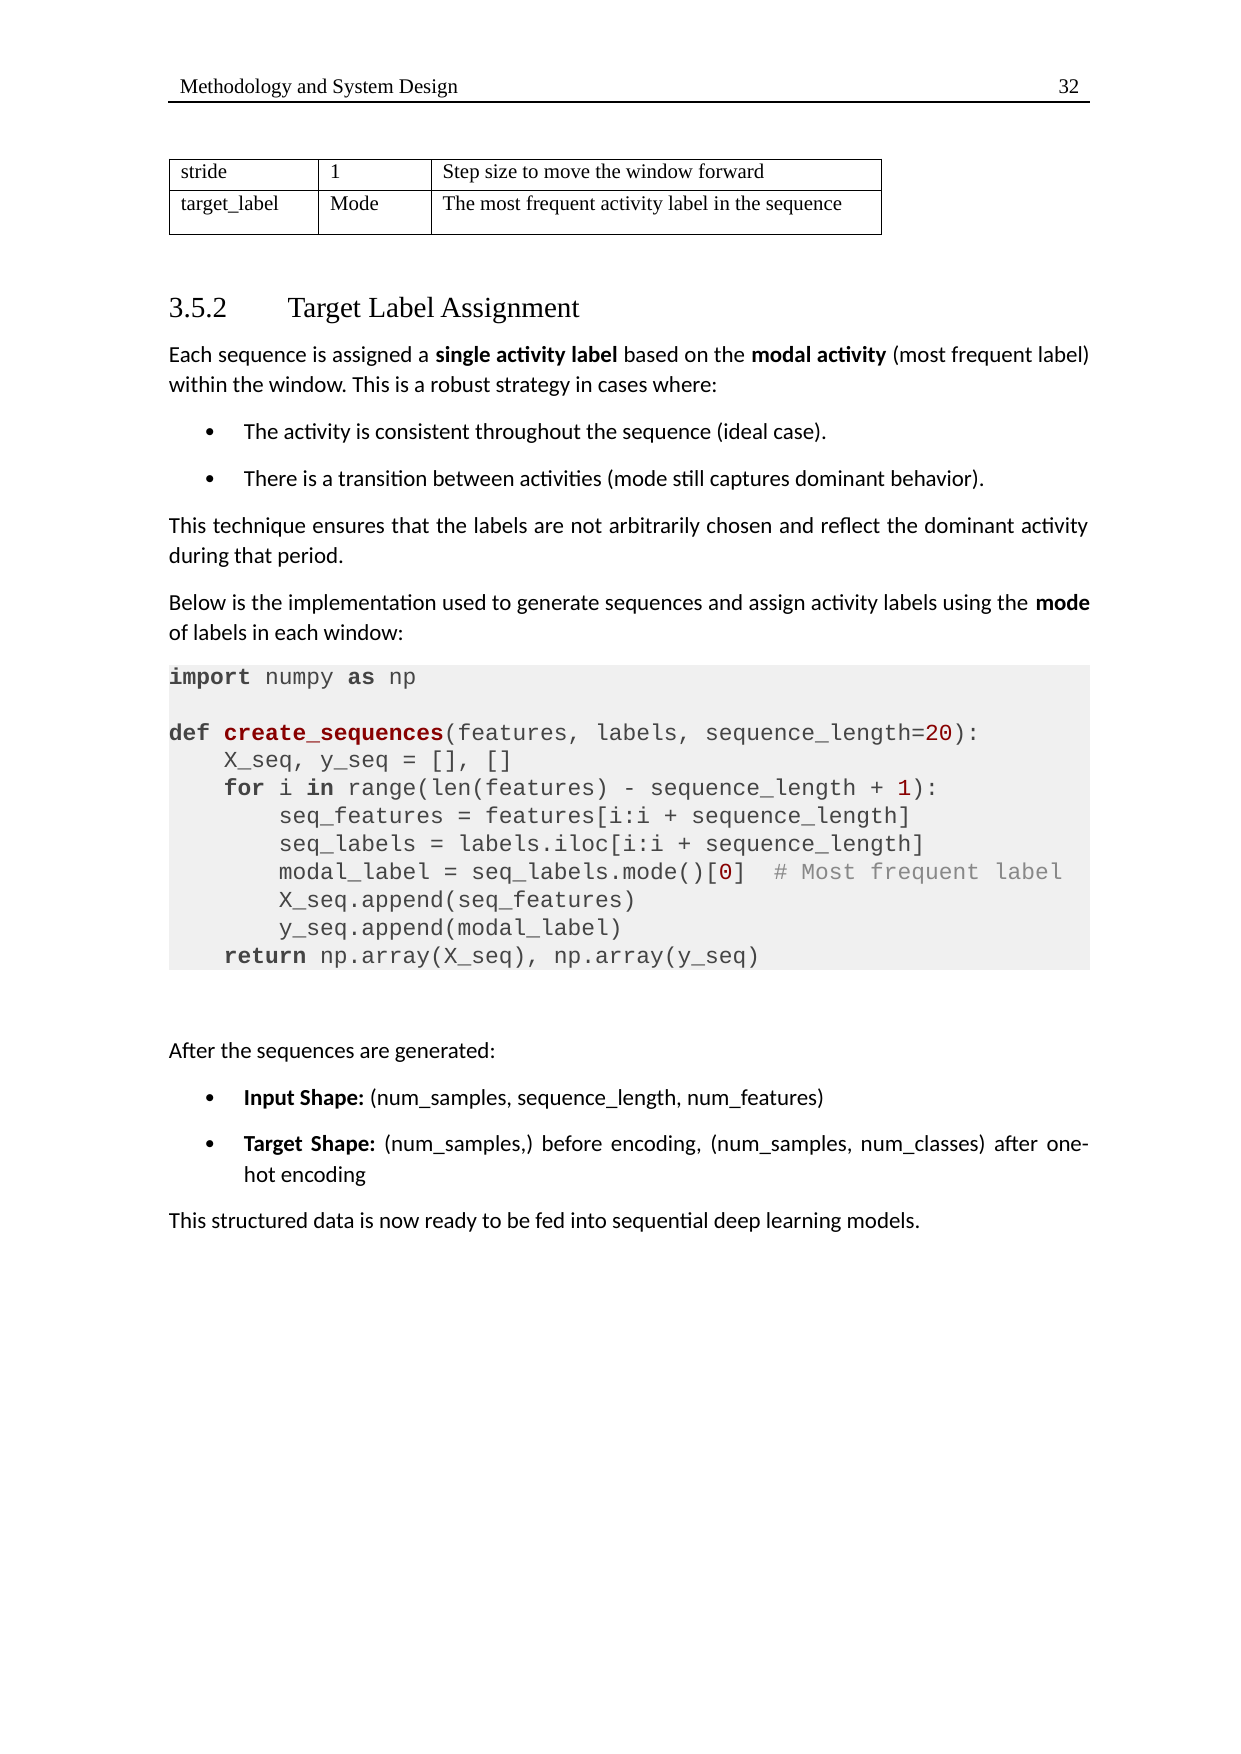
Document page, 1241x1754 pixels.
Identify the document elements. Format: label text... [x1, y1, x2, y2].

subtitle Target Label Assignment [169, 290, 1090, 323]
table_cell Mode [319, 191, 431, 234]
text Each sequence is assigned a single activity label based on the modal activity (most frequent label) within the window. This is a robust strategy in cases where: [169, 340, 1090, 398]
list Target Shape: (num_samples,) before encoding, (num_samples, num_classes) after one-hot encoding [206, 1129, 1090, 1188]
table_cell Step size to move the window forward [432, 160, 881, 190]
text This structured data is now ready to be fed into sequential deep learning models. [169, 1207, 1090, 1234]
table_cell stride [170, 160, 318, 190]
text import numpy as np def create_sequences(features, labels, sequence_length=20): X_seq, y_seq = [], [] for i in range(len(features) - sequence_length + 1): seq_features = features[i:i + sequence_length] seq_labels = labels.iloc[i:i + sequence_length] modal_label = seq_labels.mode()[0] # Most frequent label X_seq.append(seq_features) y_seq.append(modal_label) return np.array(X_seq), np.array(y_seq) [169, 665, 1090, 970]
table_cell target_label [170, 191, 318, 234]
table_cell The most frequent activity label in the sequence [432, 191, 881, 234]
list Input Shape: (num_samples, sequence_length, num_features) [206, 1083, 1090, 1111]
table_cell 1 [319, 160, 431, 190]
list There is a transition between activities (mode still captures dominant behavior). [206, 464, 1090, 492]
text After the sequences are generated: [169, 1036, 1090, 1064]
list The activity is consistent throughout the sequence (ideal case). [206, 417, 1090, 445]
text Below is the implementation used to generate sequences and assign activity labels using the mode of labels in each window: [169, 588, 1090, 646]
text This technique ensures that the labels are not arbitrarily chosen and reflect the dominant activity during that period. [169, 511, 1090, 569]
